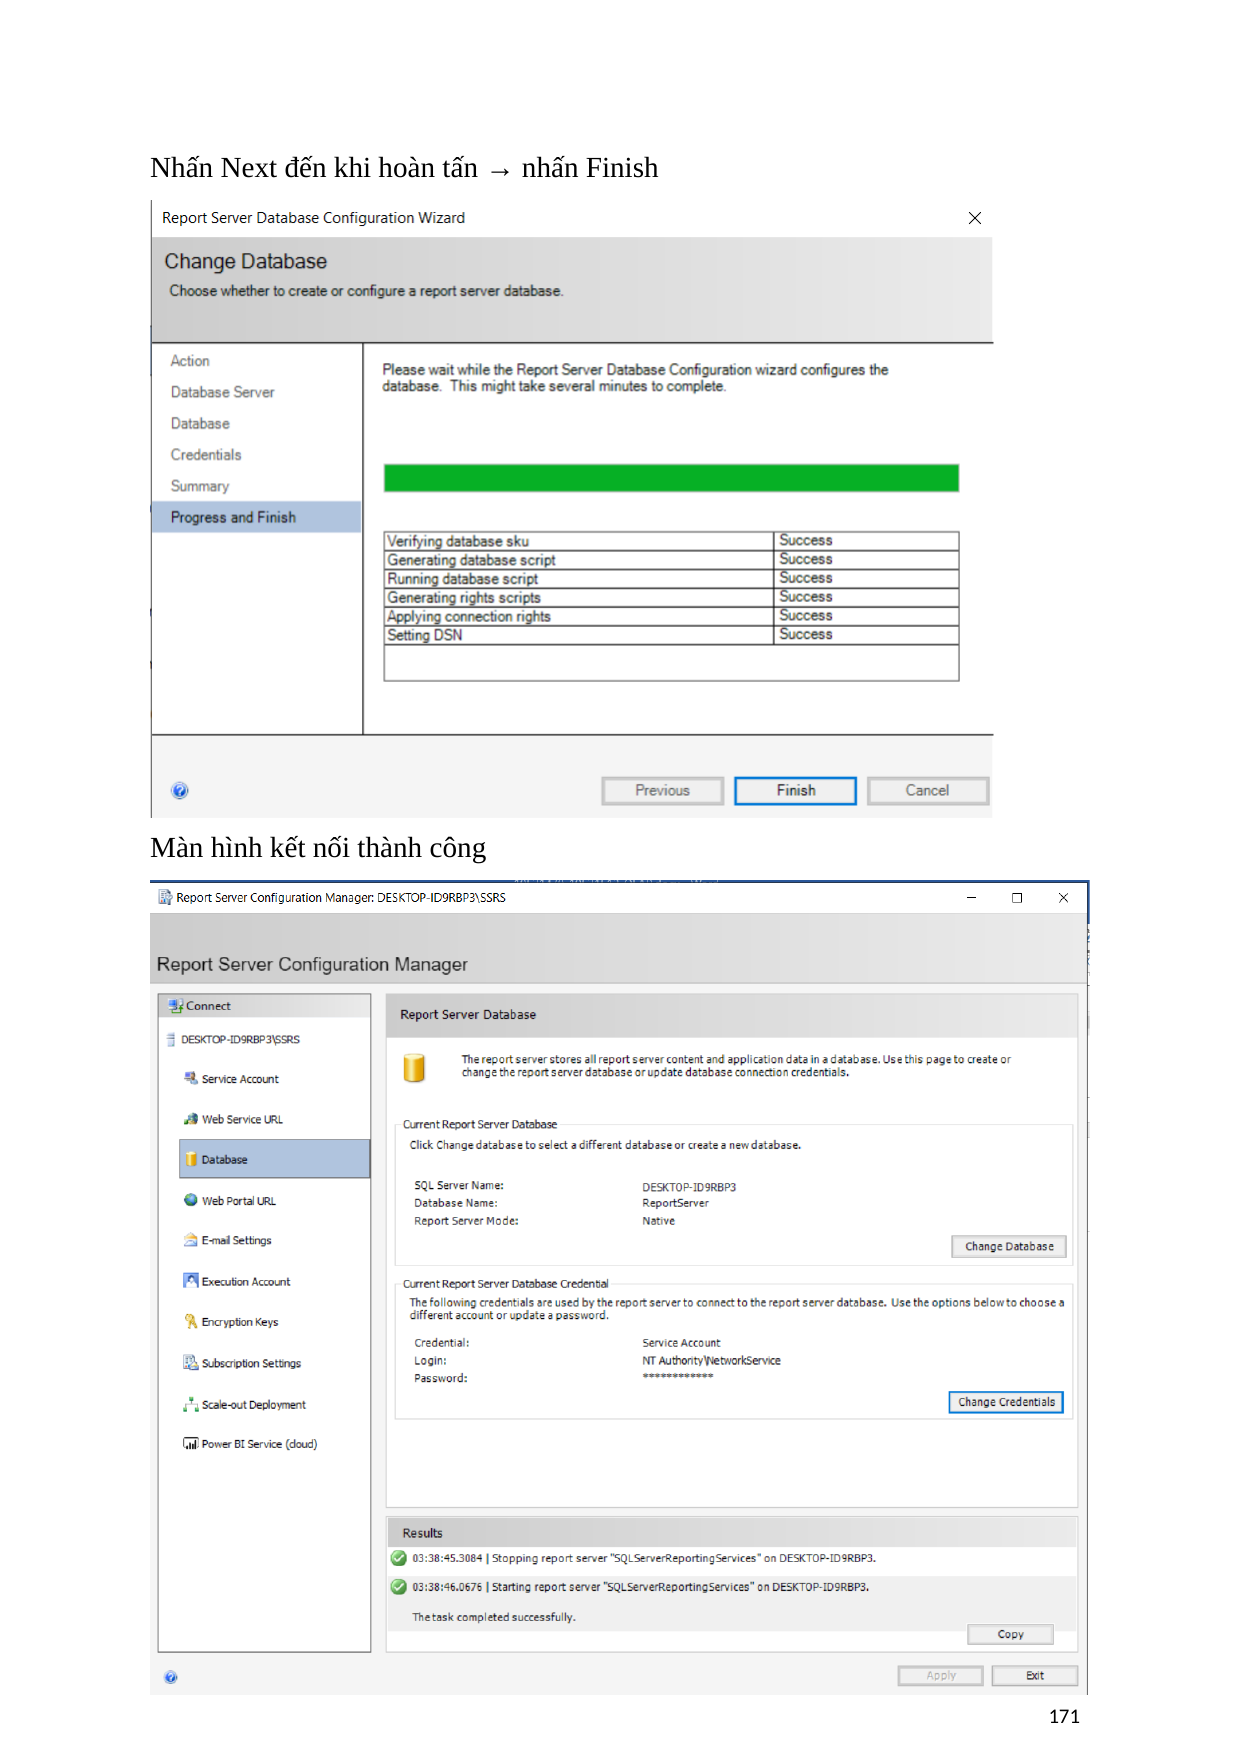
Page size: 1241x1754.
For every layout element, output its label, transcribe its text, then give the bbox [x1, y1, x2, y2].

text Màn hình kết nối thành công [150, 830, 1090, 864]
picture [150, 880, 1090, 1695]
text Nhấn Next đến khi hoàn tấn → nhấn Finish [150, 150, 1090, 183]
picture [150, 200, 996, 818]
